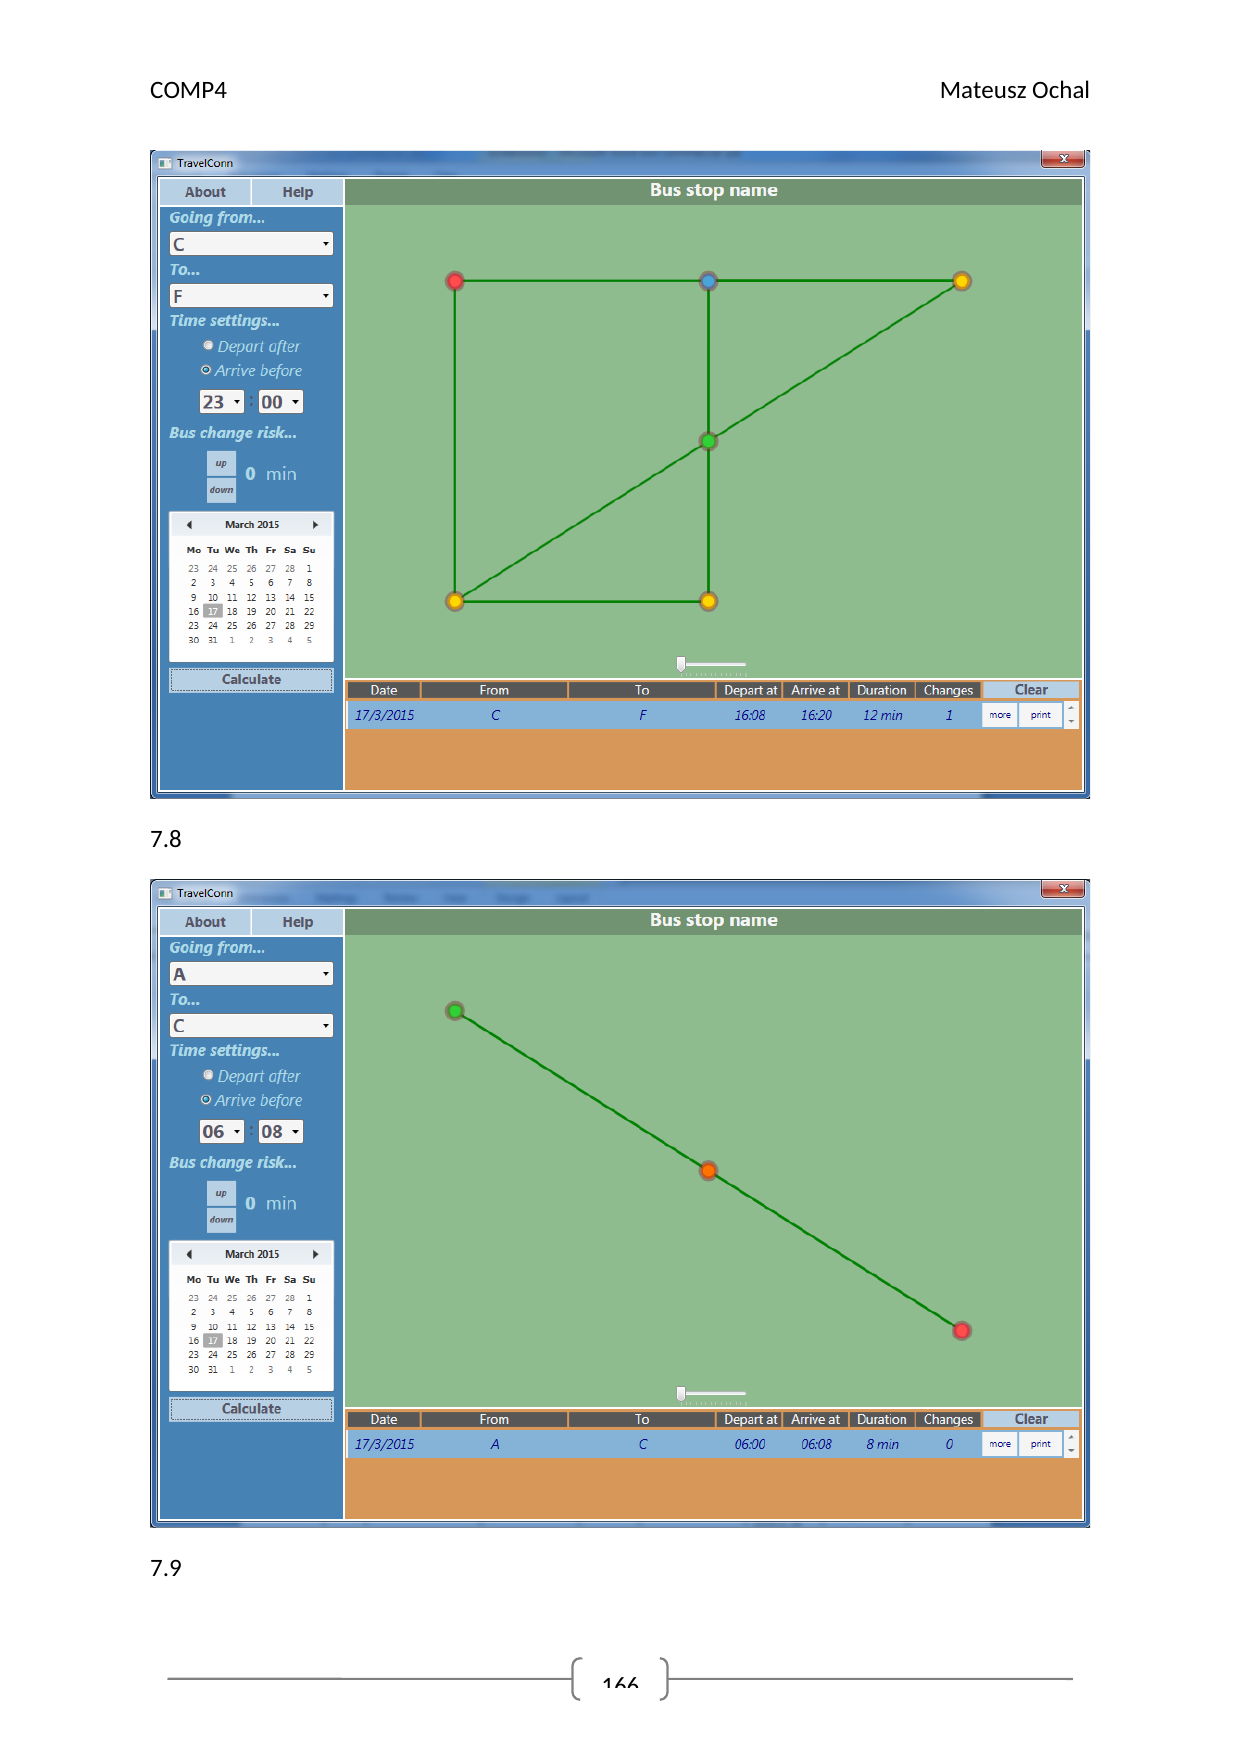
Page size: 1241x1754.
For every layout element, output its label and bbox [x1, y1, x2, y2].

picture [150, 879, 1091, 1528]
picture [150, 150, 1091, 799]
